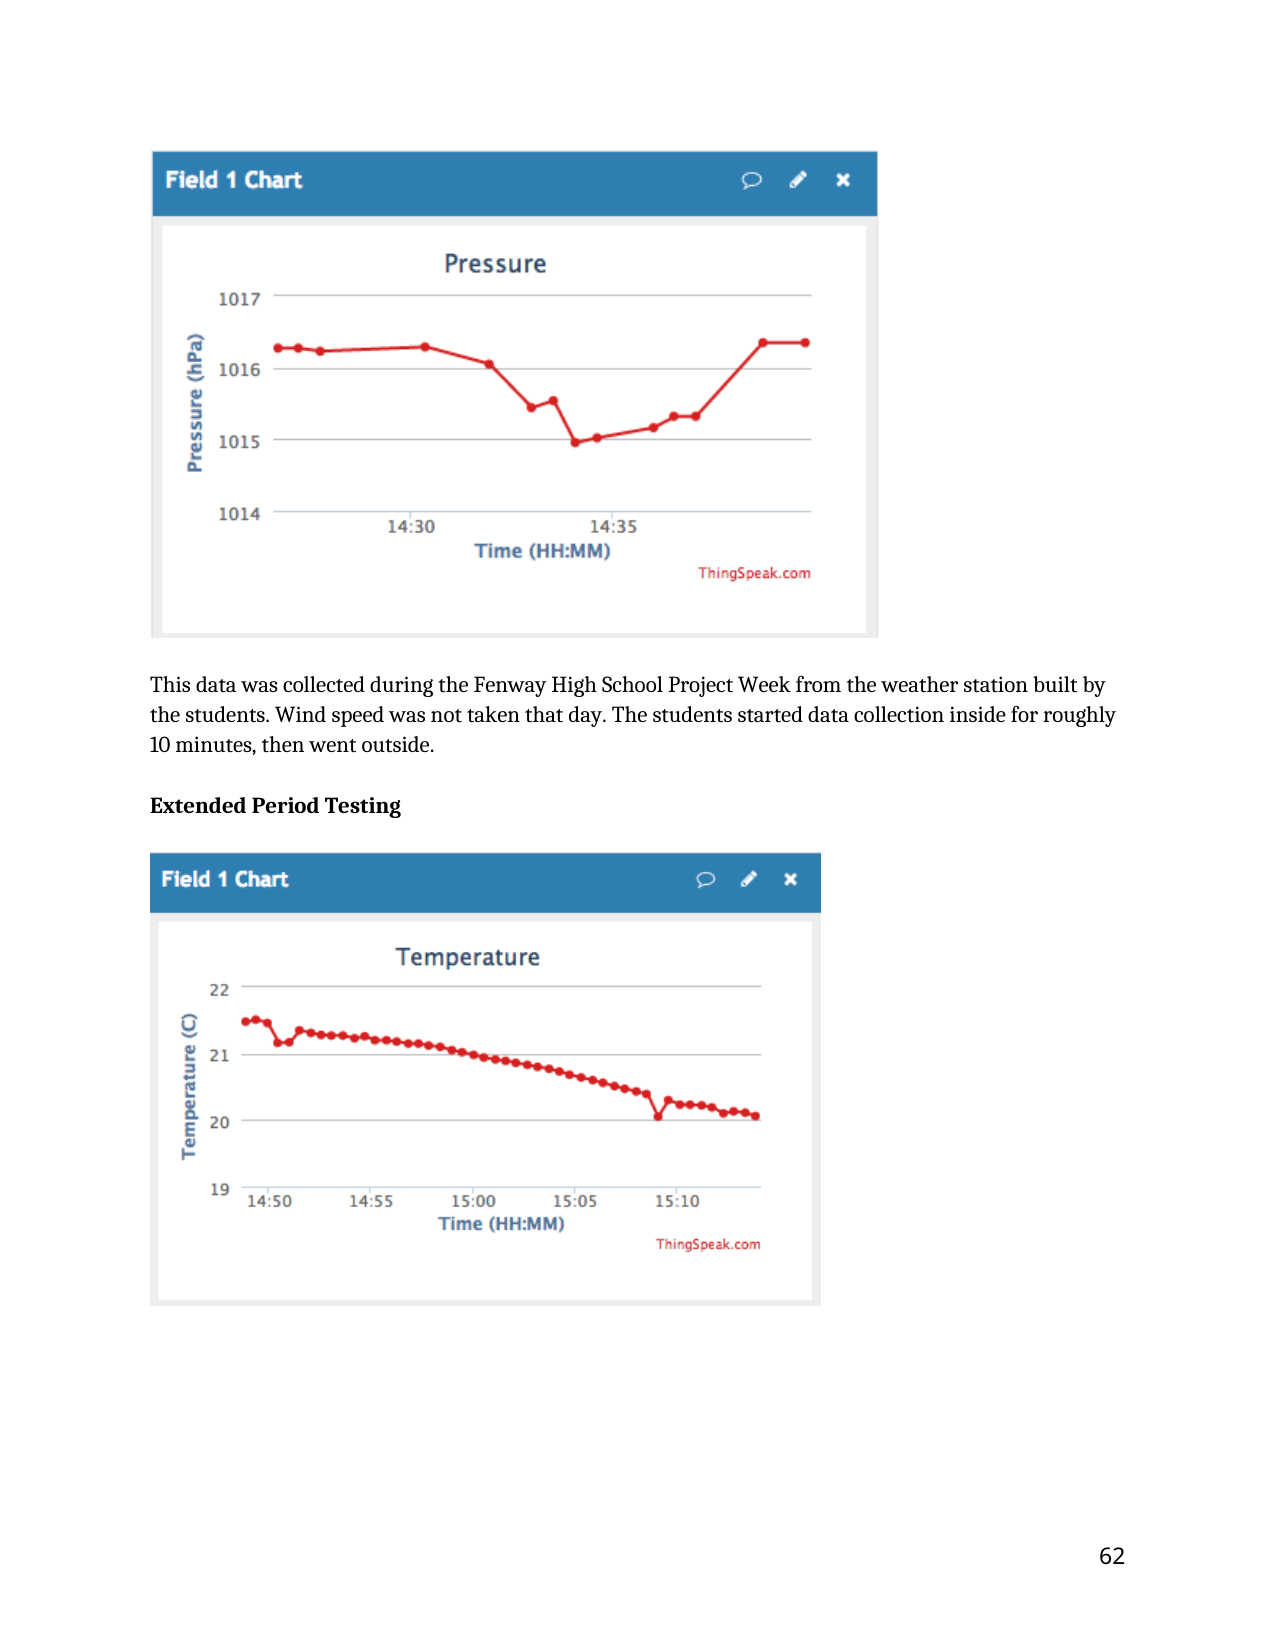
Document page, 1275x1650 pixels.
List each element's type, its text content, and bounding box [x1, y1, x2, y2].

text This data was collected during the Fenway High School Project Week from the weather station built by the students. Wind speed was not taken that day. The students started data collection inside for roughly 10 minutes, then went outside. [150, 672, 1125, 758]
text Extended Period Testing [150, 792, 1125, 819]
picture [150, 852, 821, 1306]
picture [150, 150, 879, 638]
